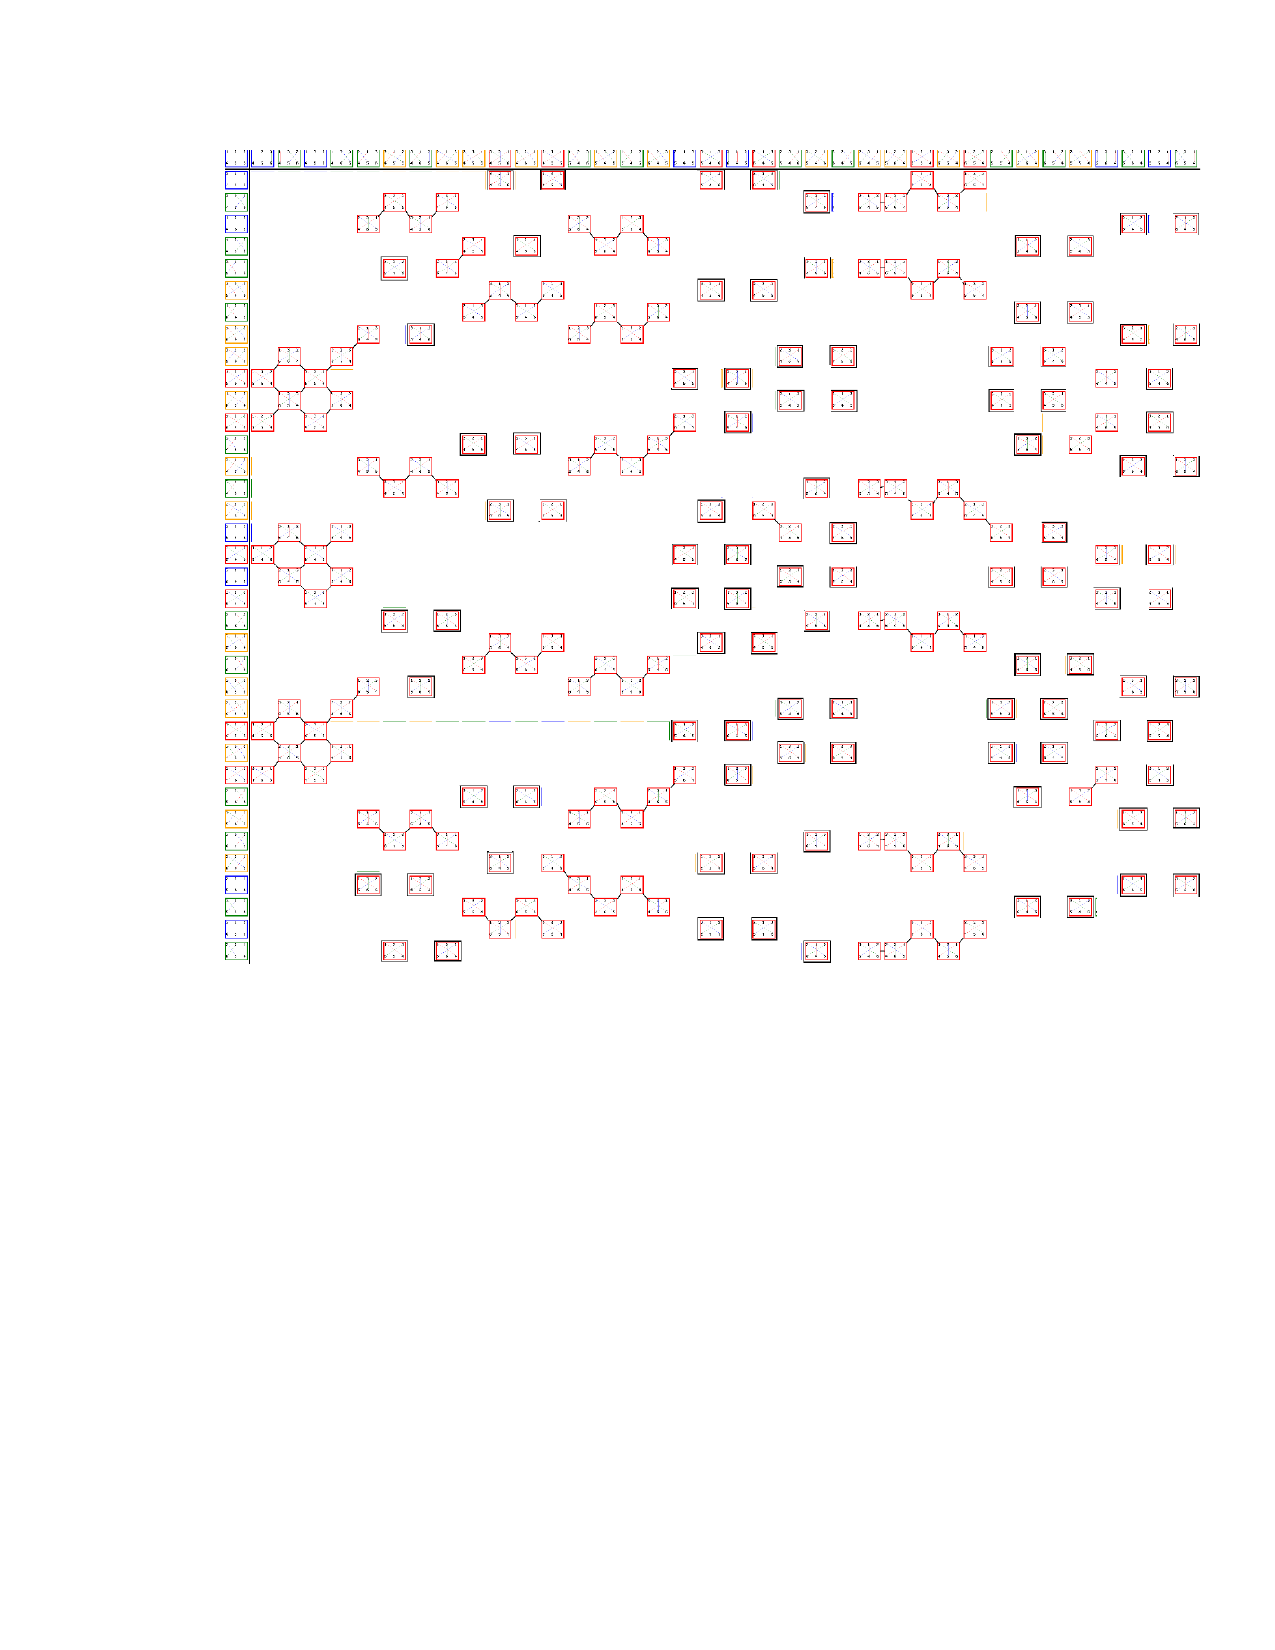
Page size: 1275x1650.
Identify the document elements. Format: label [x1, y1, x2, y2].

picture [225, 150, 1200, 964]
